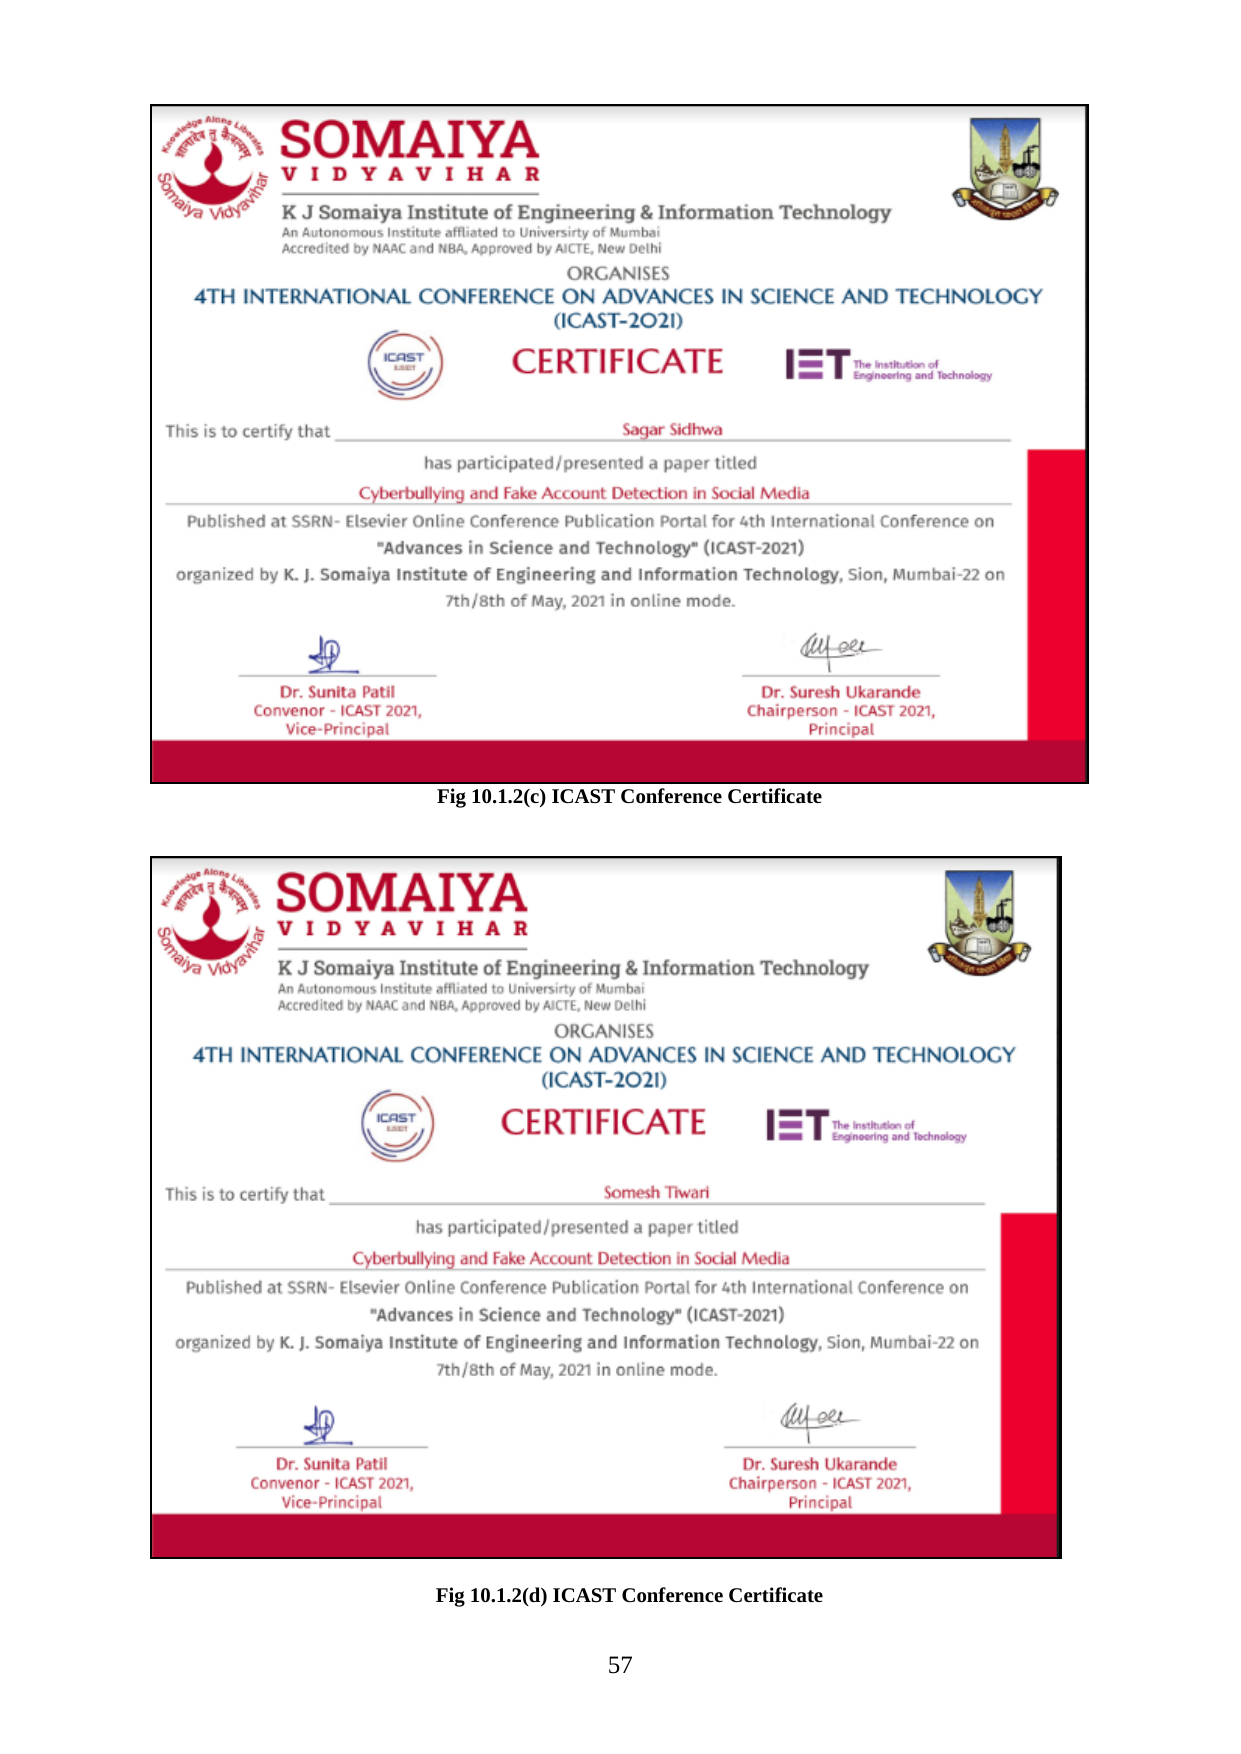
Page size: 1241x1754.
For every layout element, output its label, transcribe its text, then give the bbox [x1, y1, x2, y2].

text Fig 10.1.2(d) ICAST Conference Certificate [94, 1583, 1165, 1607]
picture [152, 858, 1059, 1557]
text Fig 10.1.2(c) ICAST Conference Certificate [94, 784, 1165, 808]
picture [152, 106, 1087, 782]
